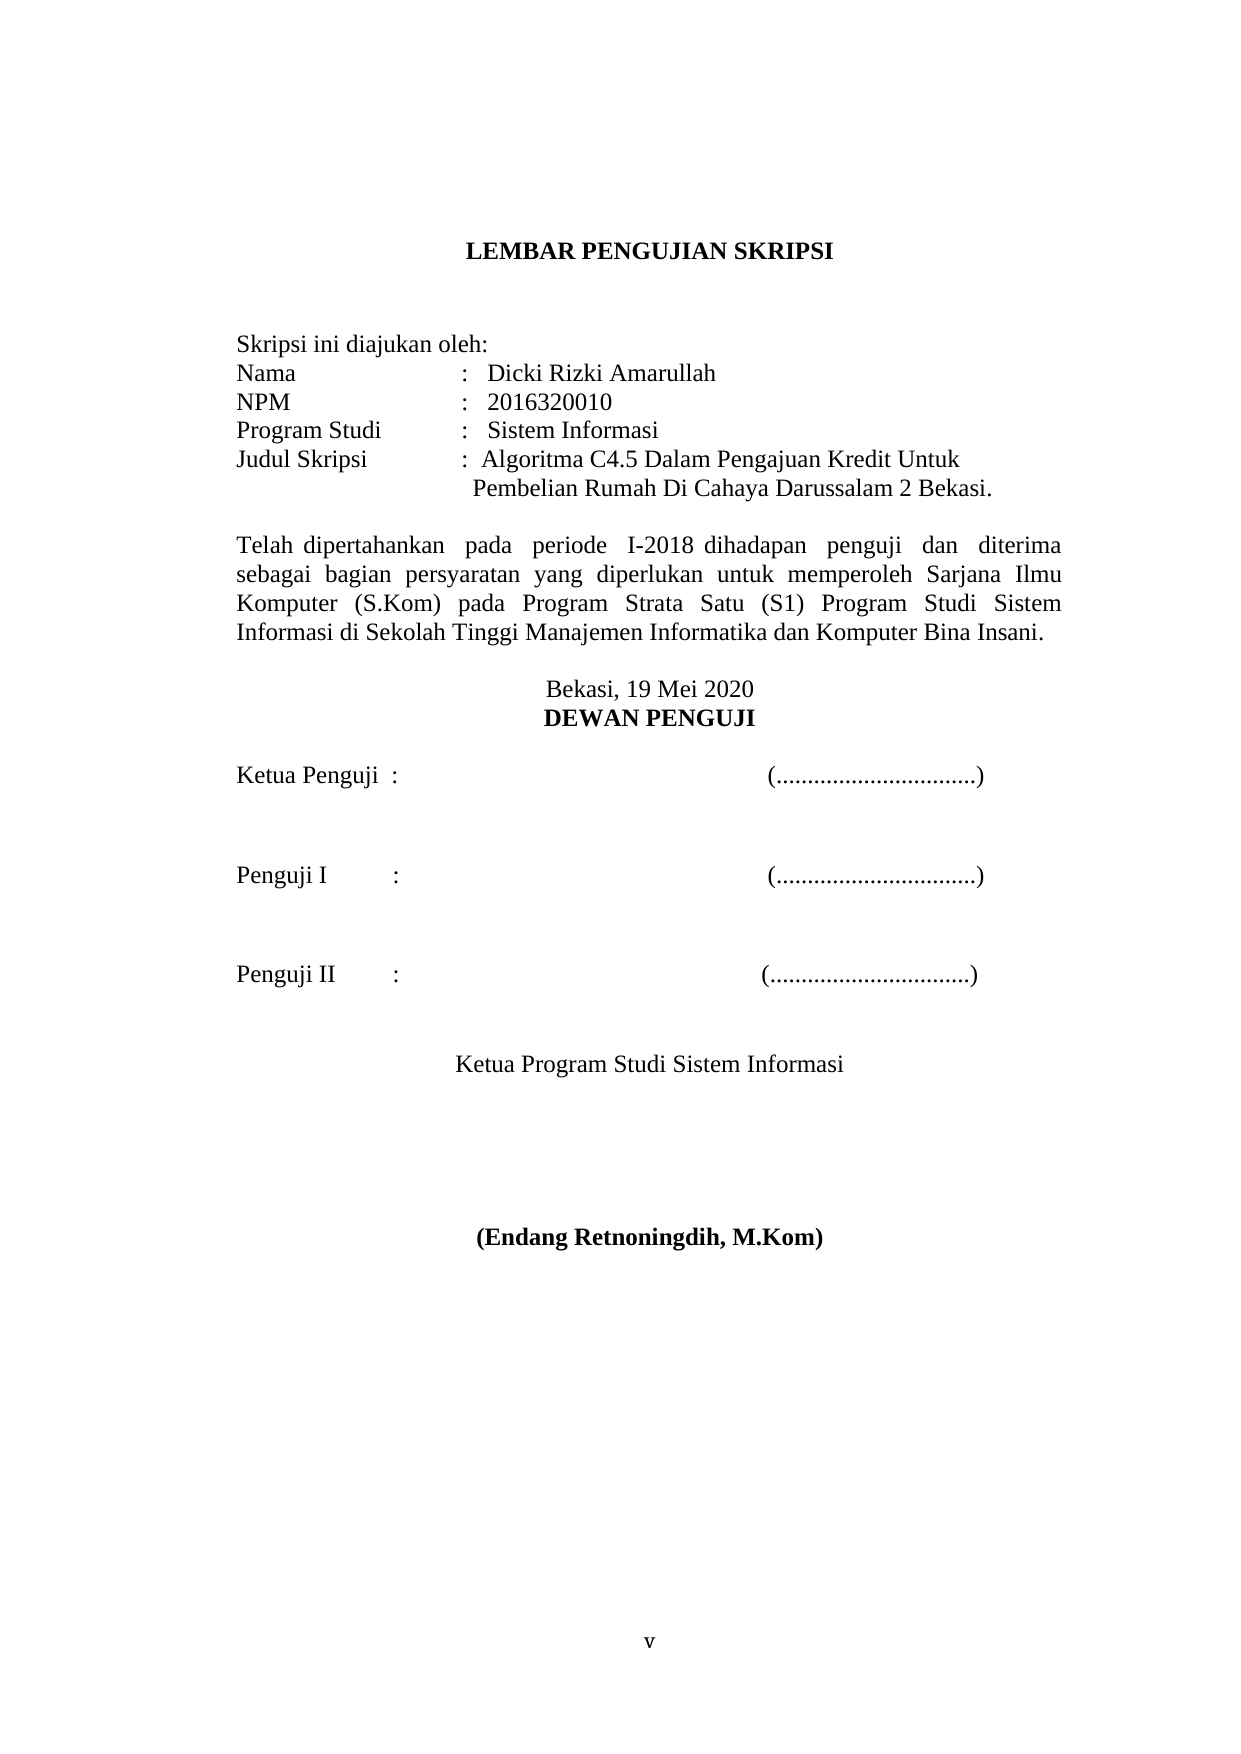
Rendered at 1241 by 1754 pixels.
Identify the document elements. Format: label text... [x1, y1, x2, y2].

text Telah dipertahankan pada periode I-2018 dihadapan penguji dan diterima sebagai bagian persyaratan yang diperlukan untuk memperoleh Sarjana Ilmu Komputer (S.Kom) pada Program Strata Satu (S1) Program Studi Sistem Informasi di Sekolah Tinggi Manajemen Informatika dan Komputer Bina Insani. [236, 531, 1063, 646]
text (Endang Retnoningdih, M.Kom) [236, 1222, 1063, 1251]
text Bekasi, 19 Mei 2020 [236, 674, 1063, 703]
text Pembelian Rumah Di Cahaya Darussalam 2 Bekasi. [386, 473, 1063, 502]
text NPM : 2016320010 [236, 387, 1063, 416]
text Ketua Penguji : (................................) [236, 761, 1063, 789]
text Judul Skripsi : Algoritma C4.5 Dalam Pengajuan Kredit Untuk [236, 444, 1063, 473]
text Penguji II : (................................) [236, 959, 1063, 987]
text Nama : Dicki Rizki Amarullah [236, 358, 1063, 387]
text Skripsi ini diajukan oleh: [236, 329, 1063, 358]
subtitle LEMBAR PENGUJIAN SKRIPSI [236, 236, 1063, 265]
text Ketua Program Studi Sistem Informasi [236, 1049, 1063, 1078]
text Program Studi : Sistem Informasi [236, 416, 1063, 444]
text DEWAN PENGUJI [236, 703, 1063, 732]
text Penguji I : (................................) [236, 860, 1063, 888]
